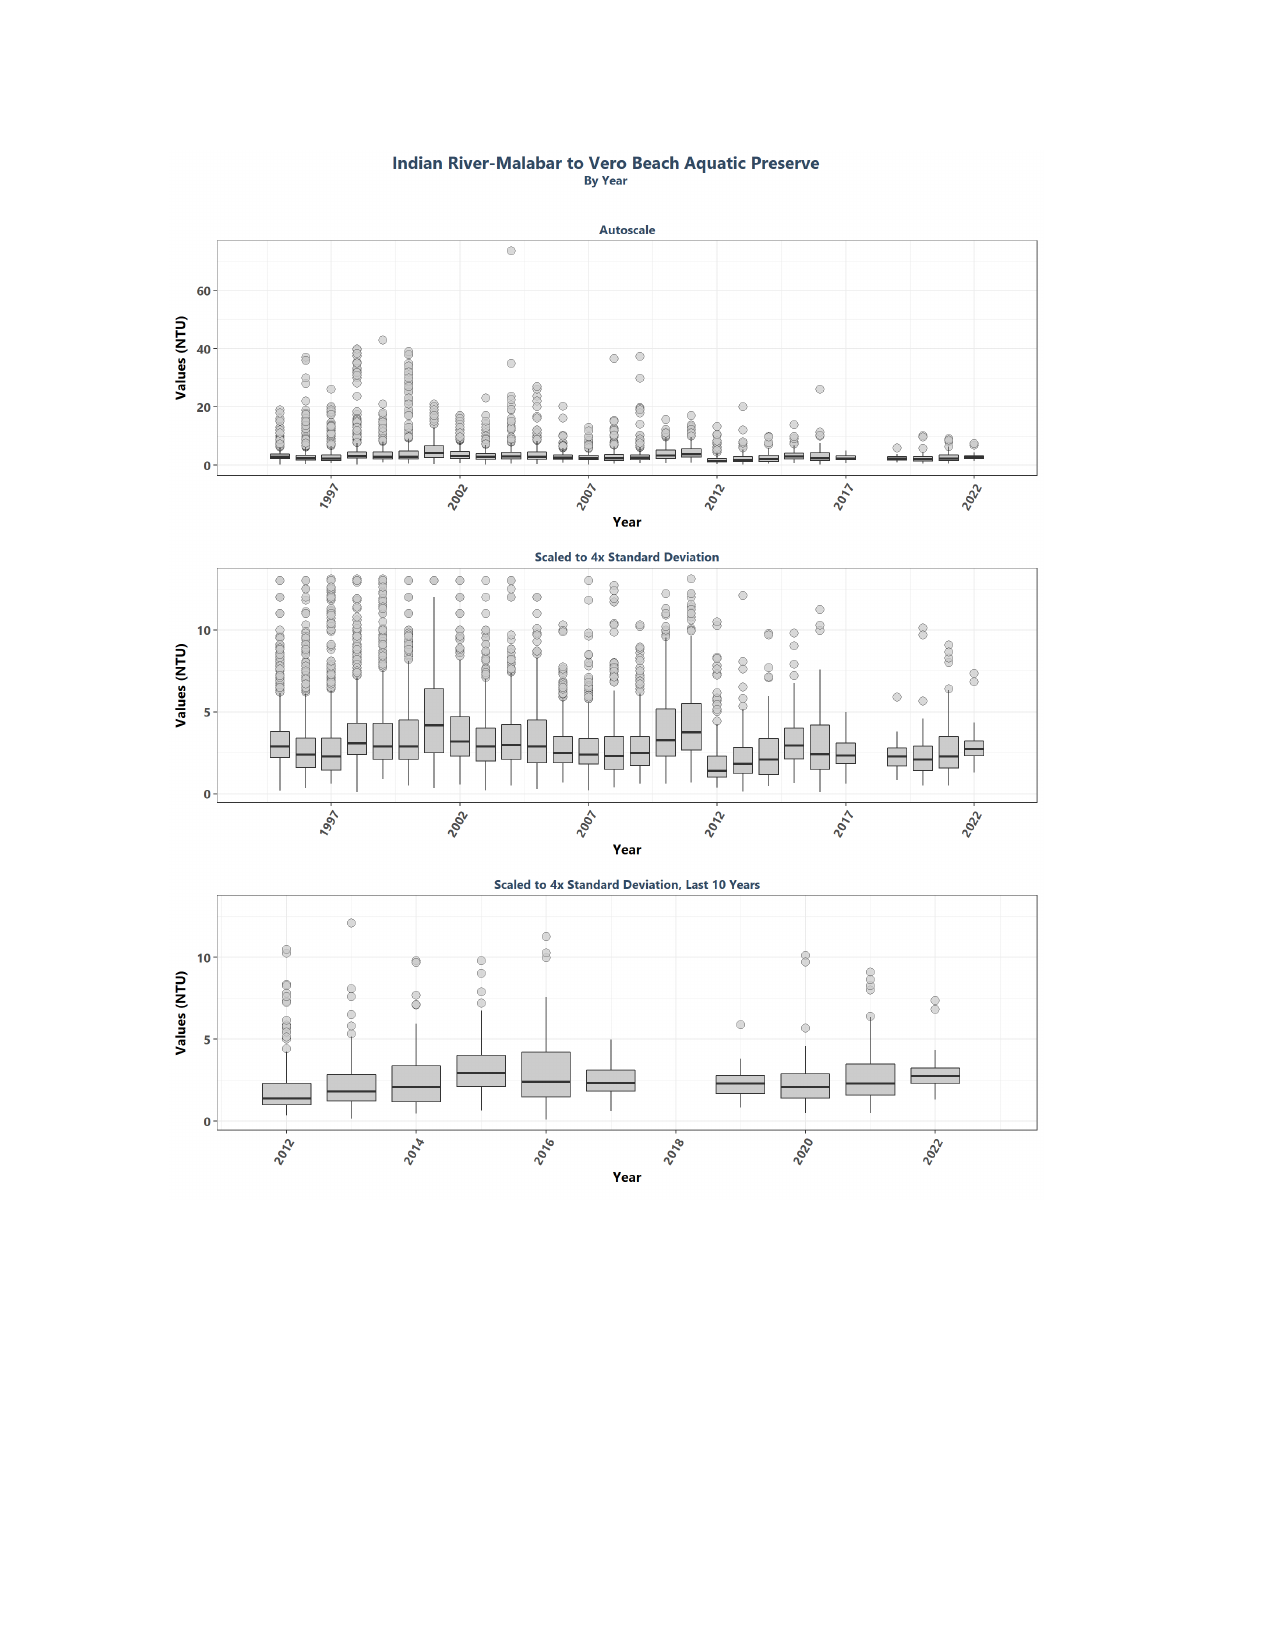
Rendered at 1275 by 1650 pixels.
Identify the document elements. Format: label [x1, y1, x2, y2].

picture [168, 150, 1044, 1200]
